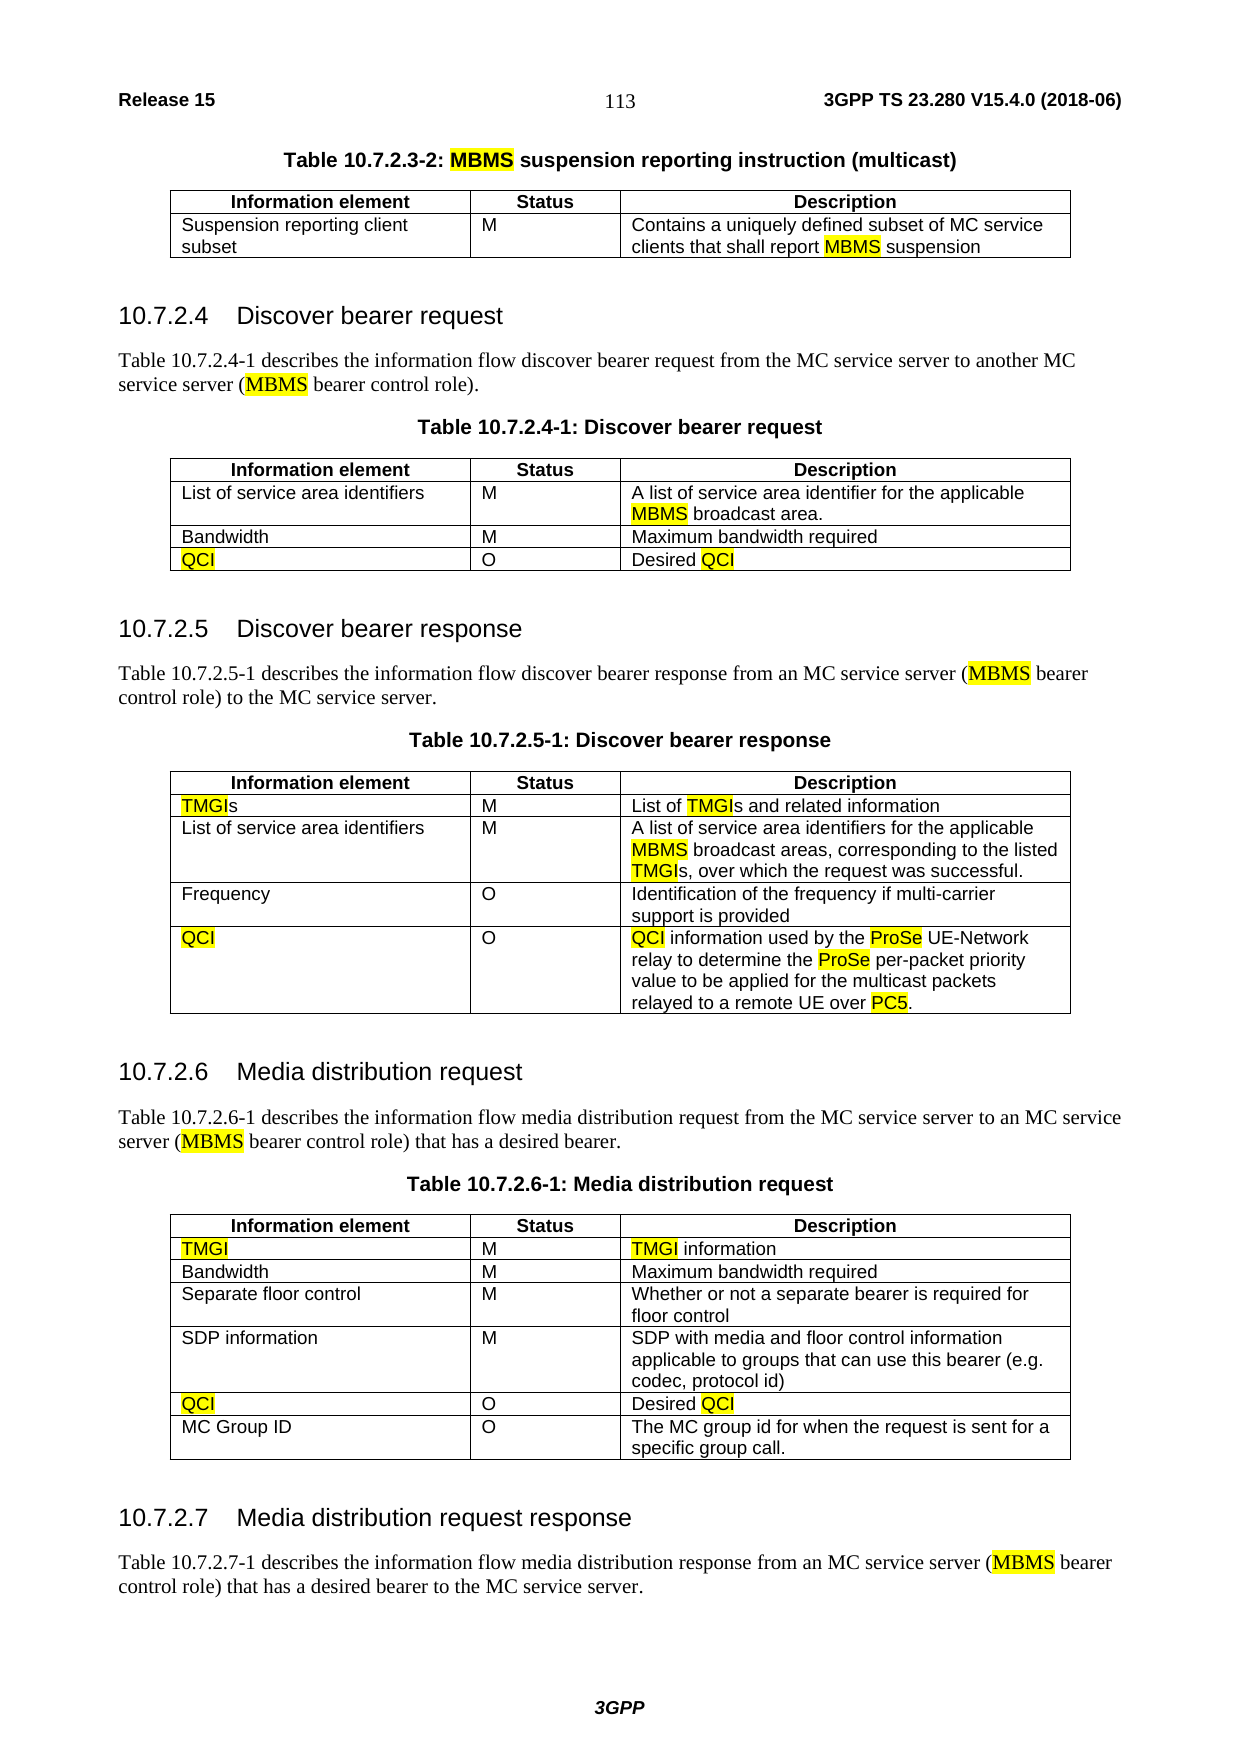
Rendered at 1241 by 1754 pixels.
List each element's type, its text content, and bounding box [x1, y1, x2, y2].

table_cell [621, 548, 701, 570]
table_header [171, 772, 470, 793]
text Table 10.7.2.5-1 describes the information flow discover bearer response from an MC service server (MBMS bearer control role) to the MC service server. [118, 661, 1122, 709]
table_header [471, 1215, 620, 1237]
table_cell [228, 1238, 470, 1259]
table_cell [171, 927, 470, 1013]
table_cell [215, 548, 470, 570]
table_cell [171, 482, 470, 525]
subtitle 10.7.2.6 Media distribution request [118, 1057, 1122, 1086]
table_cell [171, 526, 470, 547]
text Table 10.7.2.5-1: Discover bearer response [118, 728, 1122, 752]
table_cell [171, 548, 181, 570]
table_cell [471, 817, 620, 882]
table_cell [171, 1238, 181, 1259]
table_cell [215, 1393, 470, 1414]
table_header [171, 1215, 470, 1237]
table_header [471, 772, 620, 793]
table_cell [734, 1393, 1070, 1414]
text Table 10.7.2.4-1 describes the information flow discover bearer request from the MC service server to another MC service server (MBMS bearer control role). [118, 348, 1122, 396]
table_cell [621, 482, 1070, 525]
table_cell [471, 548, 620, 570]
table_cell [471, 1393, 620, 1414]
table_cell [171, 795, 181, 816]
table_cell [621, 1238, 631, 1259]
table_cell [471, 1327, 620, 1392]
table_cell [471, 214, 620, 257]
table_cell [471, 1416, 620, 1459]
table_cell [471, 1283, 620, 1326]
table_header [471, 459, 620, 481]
text Table 10.7.2.3-2: MBMS suspension reporting instruction (multicast) [118, 147, 1122, 171]
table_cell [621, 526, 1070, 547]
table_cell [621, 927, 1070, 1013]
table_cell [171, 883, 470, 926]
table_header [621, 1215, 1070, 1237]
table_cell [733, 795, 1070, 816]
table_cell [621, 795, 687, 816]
subtitle 10.7.2.5 Discover bearer response [118, 614, 1122, 642]
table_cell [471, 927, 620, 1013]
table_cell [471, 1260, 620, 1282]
subtitle 10.7.2.4 Discover bearer request [118, 301, 1122, 329]
text Table 10.7.2.6-1 describes the information flow media distribution request from the MC service server to an MC service server (MBMS bearer control role) that has a desired bearer. [118, 1104, 1122, 1153]
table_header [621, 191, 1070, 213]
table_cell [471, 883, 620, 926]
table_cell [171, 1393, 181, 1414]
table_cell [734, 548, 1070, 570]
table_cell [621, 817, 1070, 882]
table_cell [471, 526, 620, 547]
text Table 10.7.2.4-1: Discover bearer request [118, 415, 1122, 439]
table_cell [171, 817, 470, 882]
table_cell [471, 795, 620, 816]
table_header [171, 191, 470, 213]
subtitle 10.7.2.7 Media distribution request response [118, 1502, 1122, 1531]
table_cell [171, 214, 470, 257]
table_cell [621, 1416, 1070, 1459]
text Table 10.7.2.6-1: Media distribution request [118, 1171, 1122, 1195]
text Table 10.7.2.7-1 describes the information flow media distribution response from an MC service server (MBMS bearer control role) that has a desired bearer to the MC service server. [118, 1550, 1122, 1598]
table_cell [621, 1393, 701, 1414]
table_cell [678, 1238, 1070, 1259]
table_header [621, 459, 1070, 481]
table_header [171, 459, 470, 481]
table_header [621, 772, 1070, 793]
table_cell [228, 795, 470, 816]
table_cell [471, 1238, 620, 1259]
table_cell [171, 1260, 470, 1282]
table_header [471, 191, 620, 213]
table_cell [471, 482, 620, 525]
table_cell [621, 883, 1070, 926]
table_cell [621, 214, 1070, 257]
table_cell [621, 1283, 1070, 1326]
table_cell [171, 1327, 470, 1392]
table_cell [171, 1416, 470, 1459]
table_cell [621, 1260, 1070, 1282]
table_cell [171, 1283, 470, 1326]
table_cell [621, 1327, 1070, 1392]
